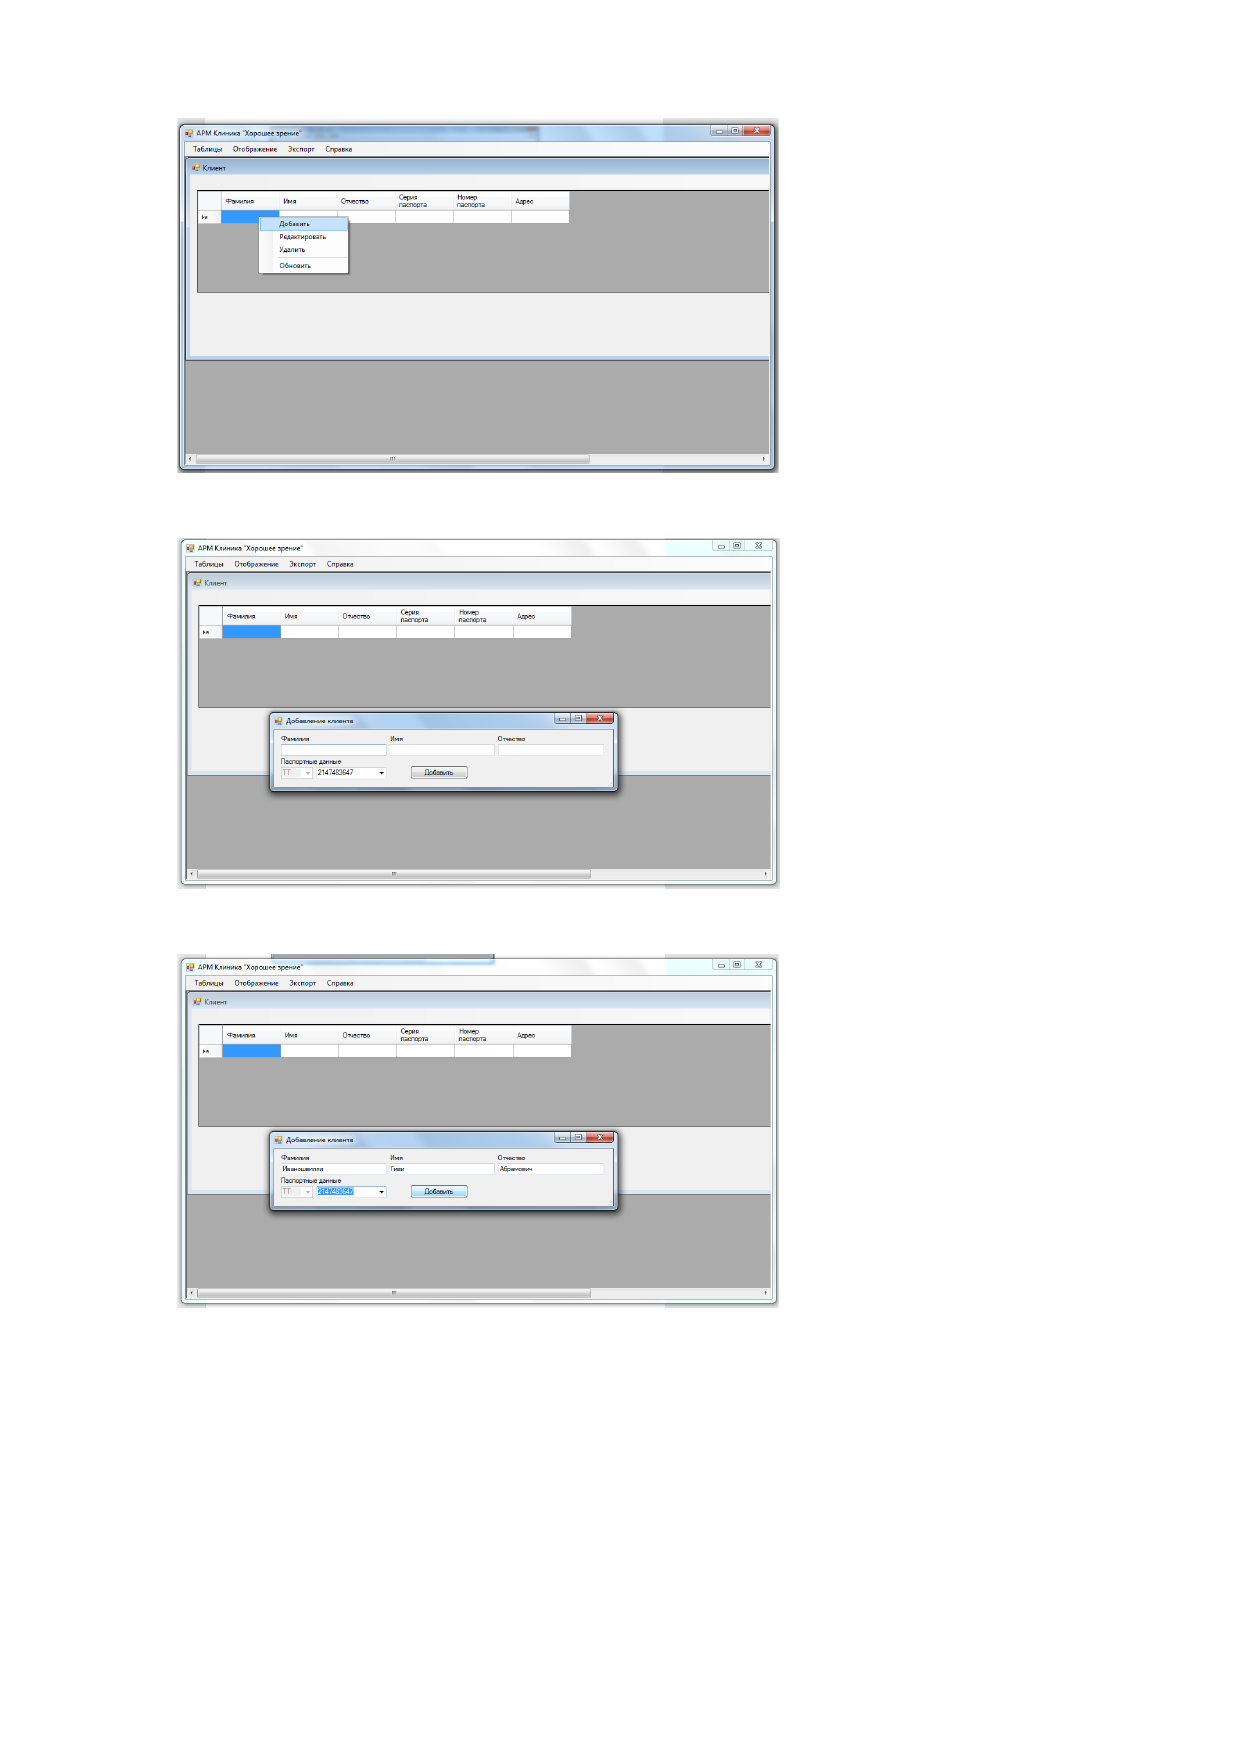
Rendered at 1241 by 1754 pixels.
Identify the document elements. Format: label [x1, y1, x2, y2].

picture [177, 954, 779, 1308]
picture [177, 118, 779, 473]
picture [177, 538, 781, 889]
